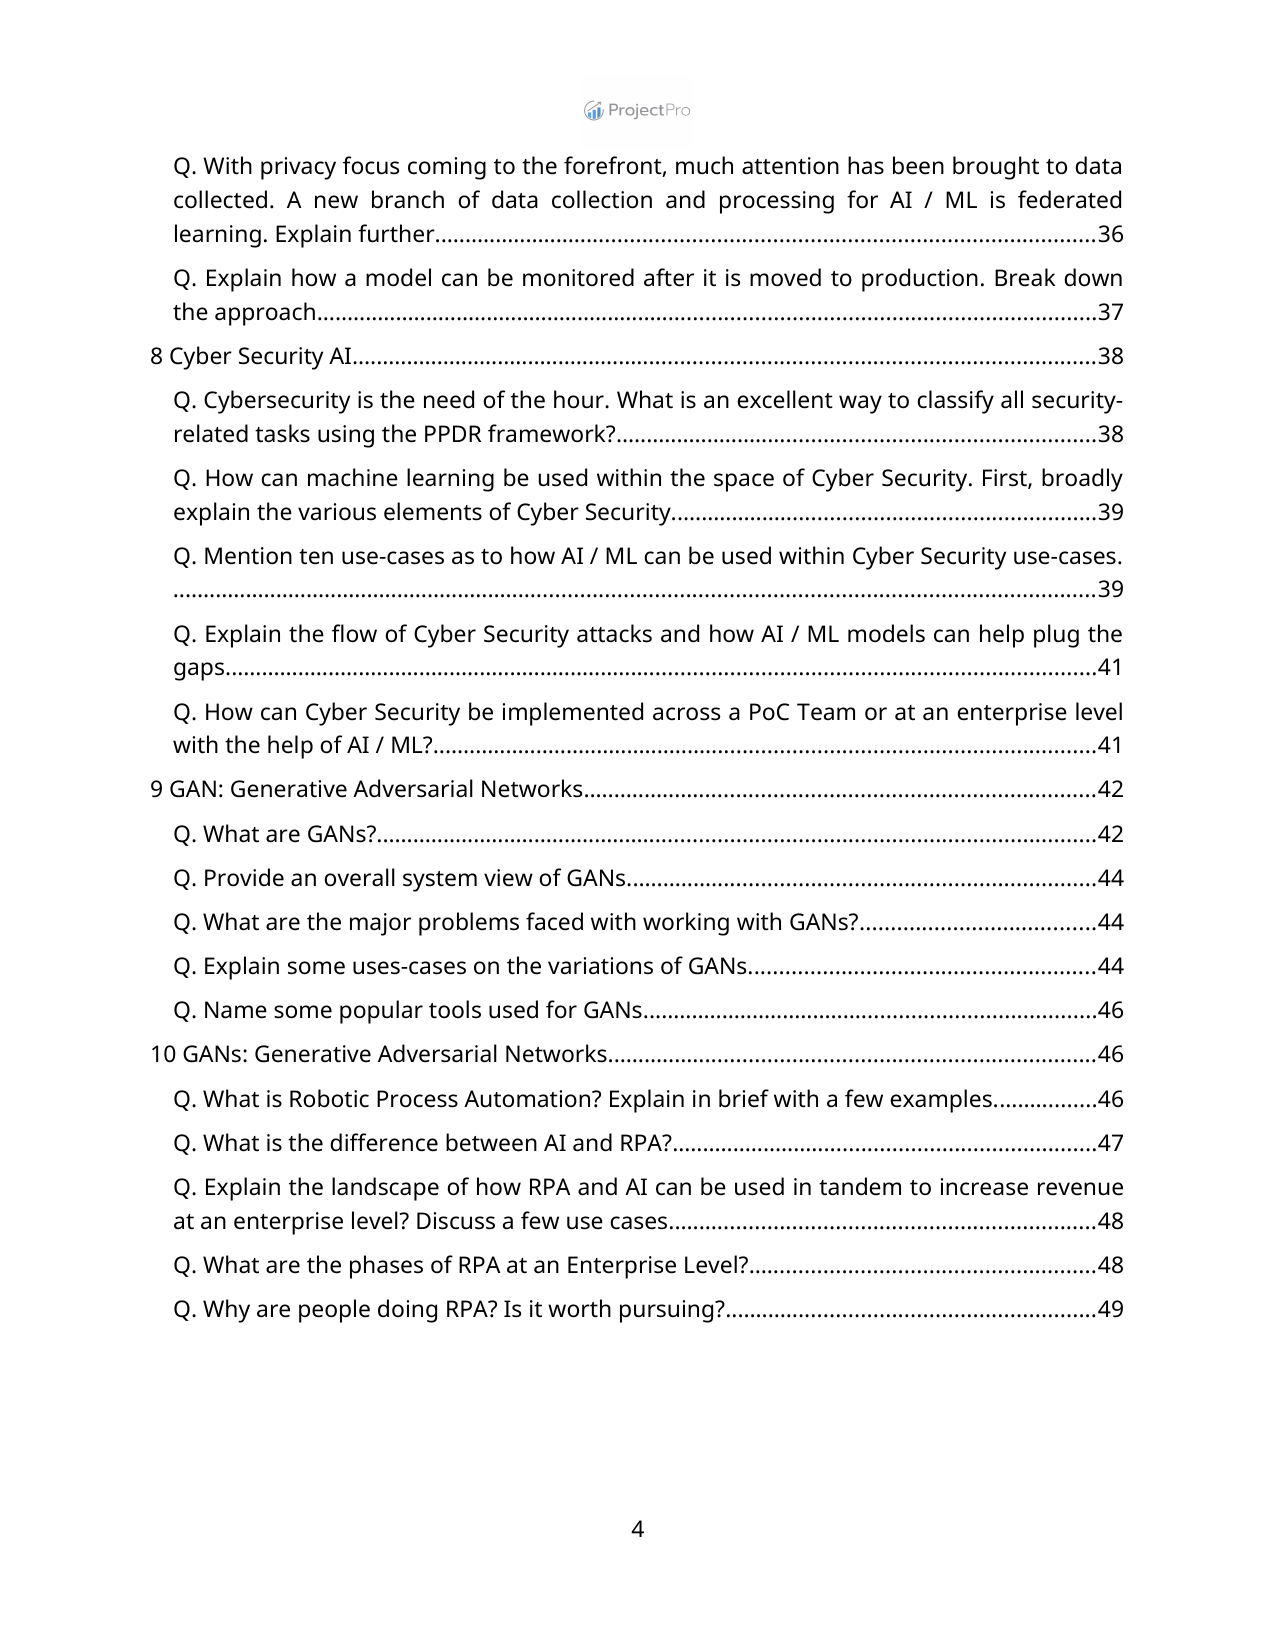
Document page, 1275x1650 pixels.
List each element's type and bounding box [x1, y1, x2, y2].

picture [582, 75, 693, 149]
